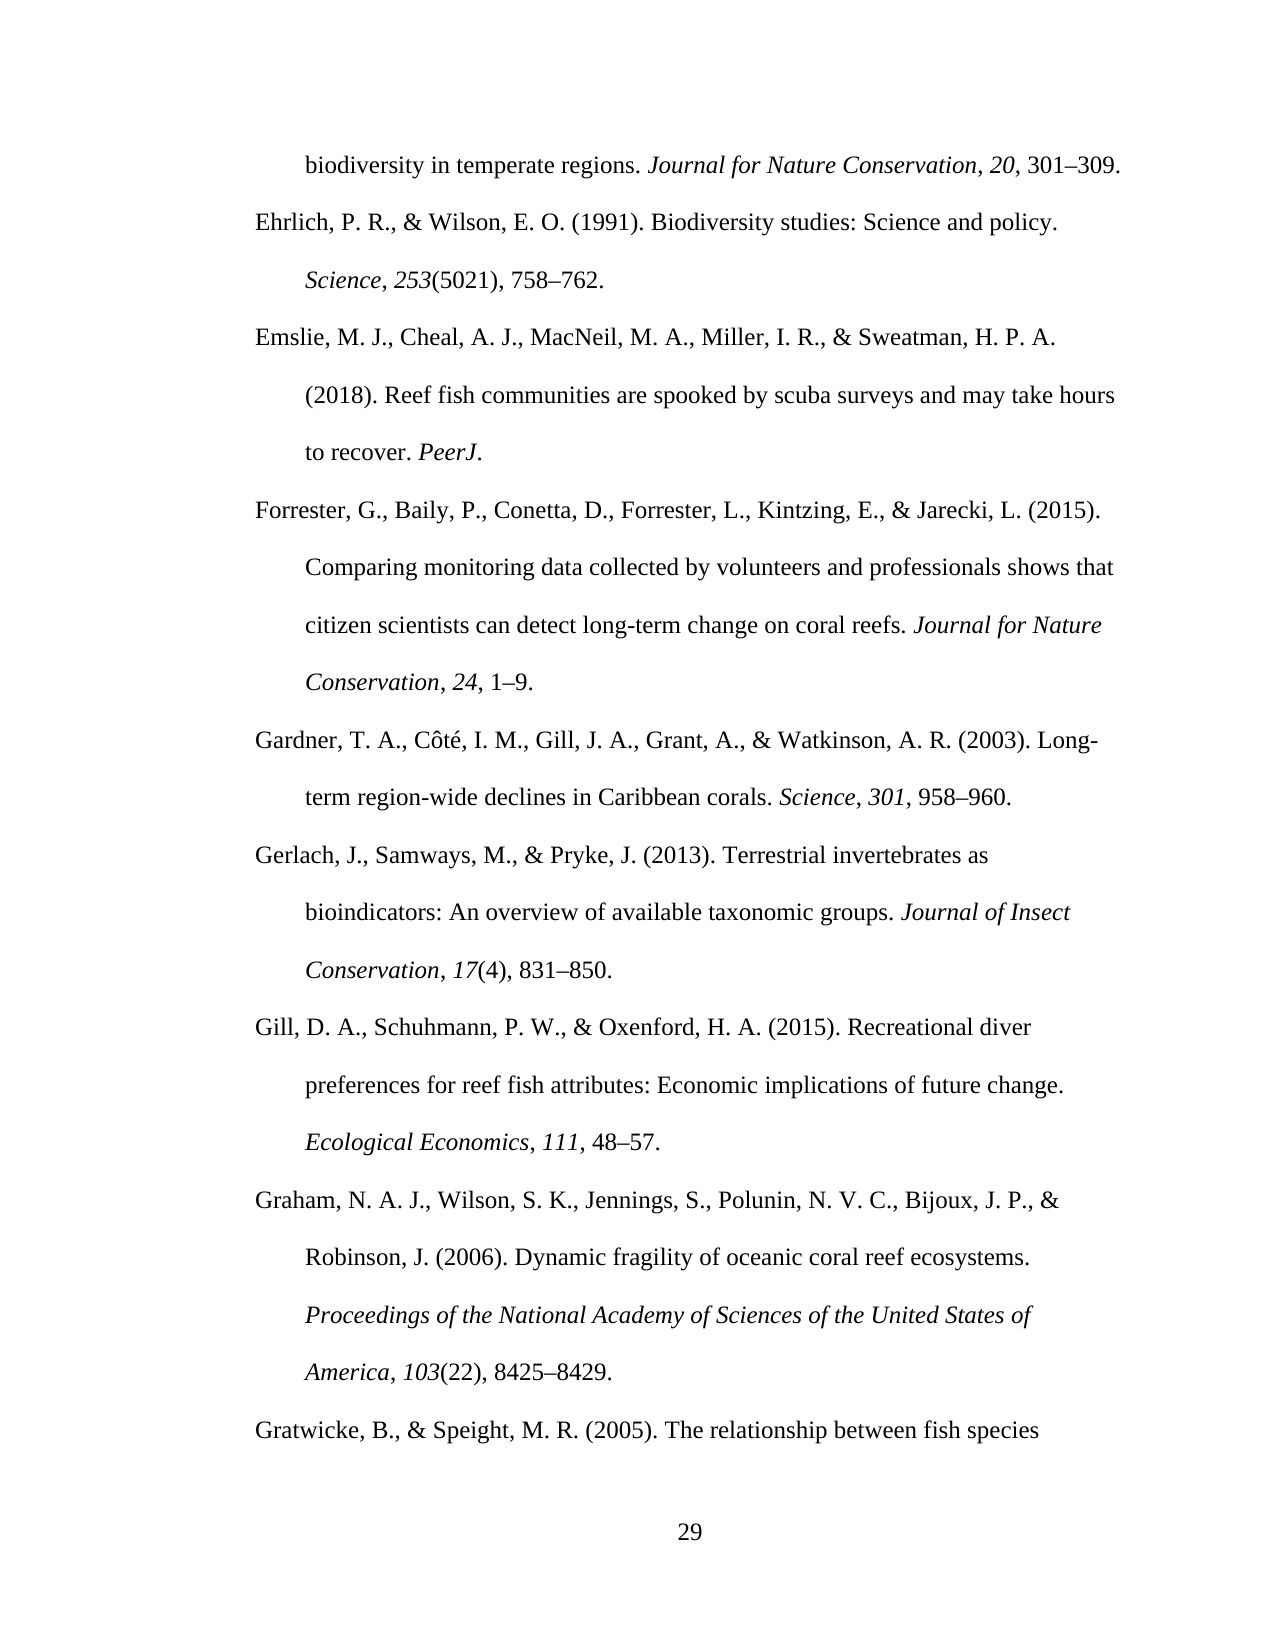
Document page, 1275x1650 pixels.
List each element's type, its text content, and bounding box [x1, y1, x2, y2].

text Forrester, G., Baily, P., Conetta, D., Forrester, L., Kintzing, E., & Jarecki, L. (2015). Comparing monitoring data collected by volunteers and professionals shows that citizen scientists can detect long-term change on coral reefs. Journal for Nature Conservation, 24, 1–9. [255, 495, 1125, 696]
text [255, 1415, 1125, 1444]
text Graham, N. A. J., Wilson, S. K., Jennings, S., Polunin, N. V. C., Bijoux, J. P., & Robinson, J. (2006). Dynamic fragility of oceanic coral reef ecosystems. Proceedings of the National Academy of Sciences of the United States of America, 103(22), 8425–8429. [255, 1185, 1125, 1386]
text Emslie, M. J., Cheal, A. J., MacNeil, M. A., Miller, I. R., & Sweatman, H. P. A. (2018). Reef fish communities are spooked by scuba surveys and may take hours to recover. PeerJ. [255, 322, 1125, 466]
text Gill, D. A., Schuhmann, P. W., & Oxenford, H. A. (2015). Recreational diver preferences for reef fish attributes: Economic implications of future change. Ecological Economics, 111, 48–57. [255, 1012, 1125, 1156]
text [255, 150, 1125, 179]
text Gardner, T. A., Côté, I. M., Gill, J. A., Grant, A., & Watkinson, A. R. (2003). Long-term region-wide declines in Caribbean corals. Science, 301, 958–960. [255, 725, 1125, 811]
text Ehrlich, P. R., & Wilson, E. O. (1991). Biodiversity studies: Science and policy. Science, 253(5021), 758–762. [255, 207, 1125, 294]
text Gerlach, J., Samways, M., & Pryke, J. (2013). Terrestrial invertebrates as bioindicators: An overview of available taxonomic groups. Journal of Insect Conservation, 17(4), 831–850. [255, 840, 1125, 984]
